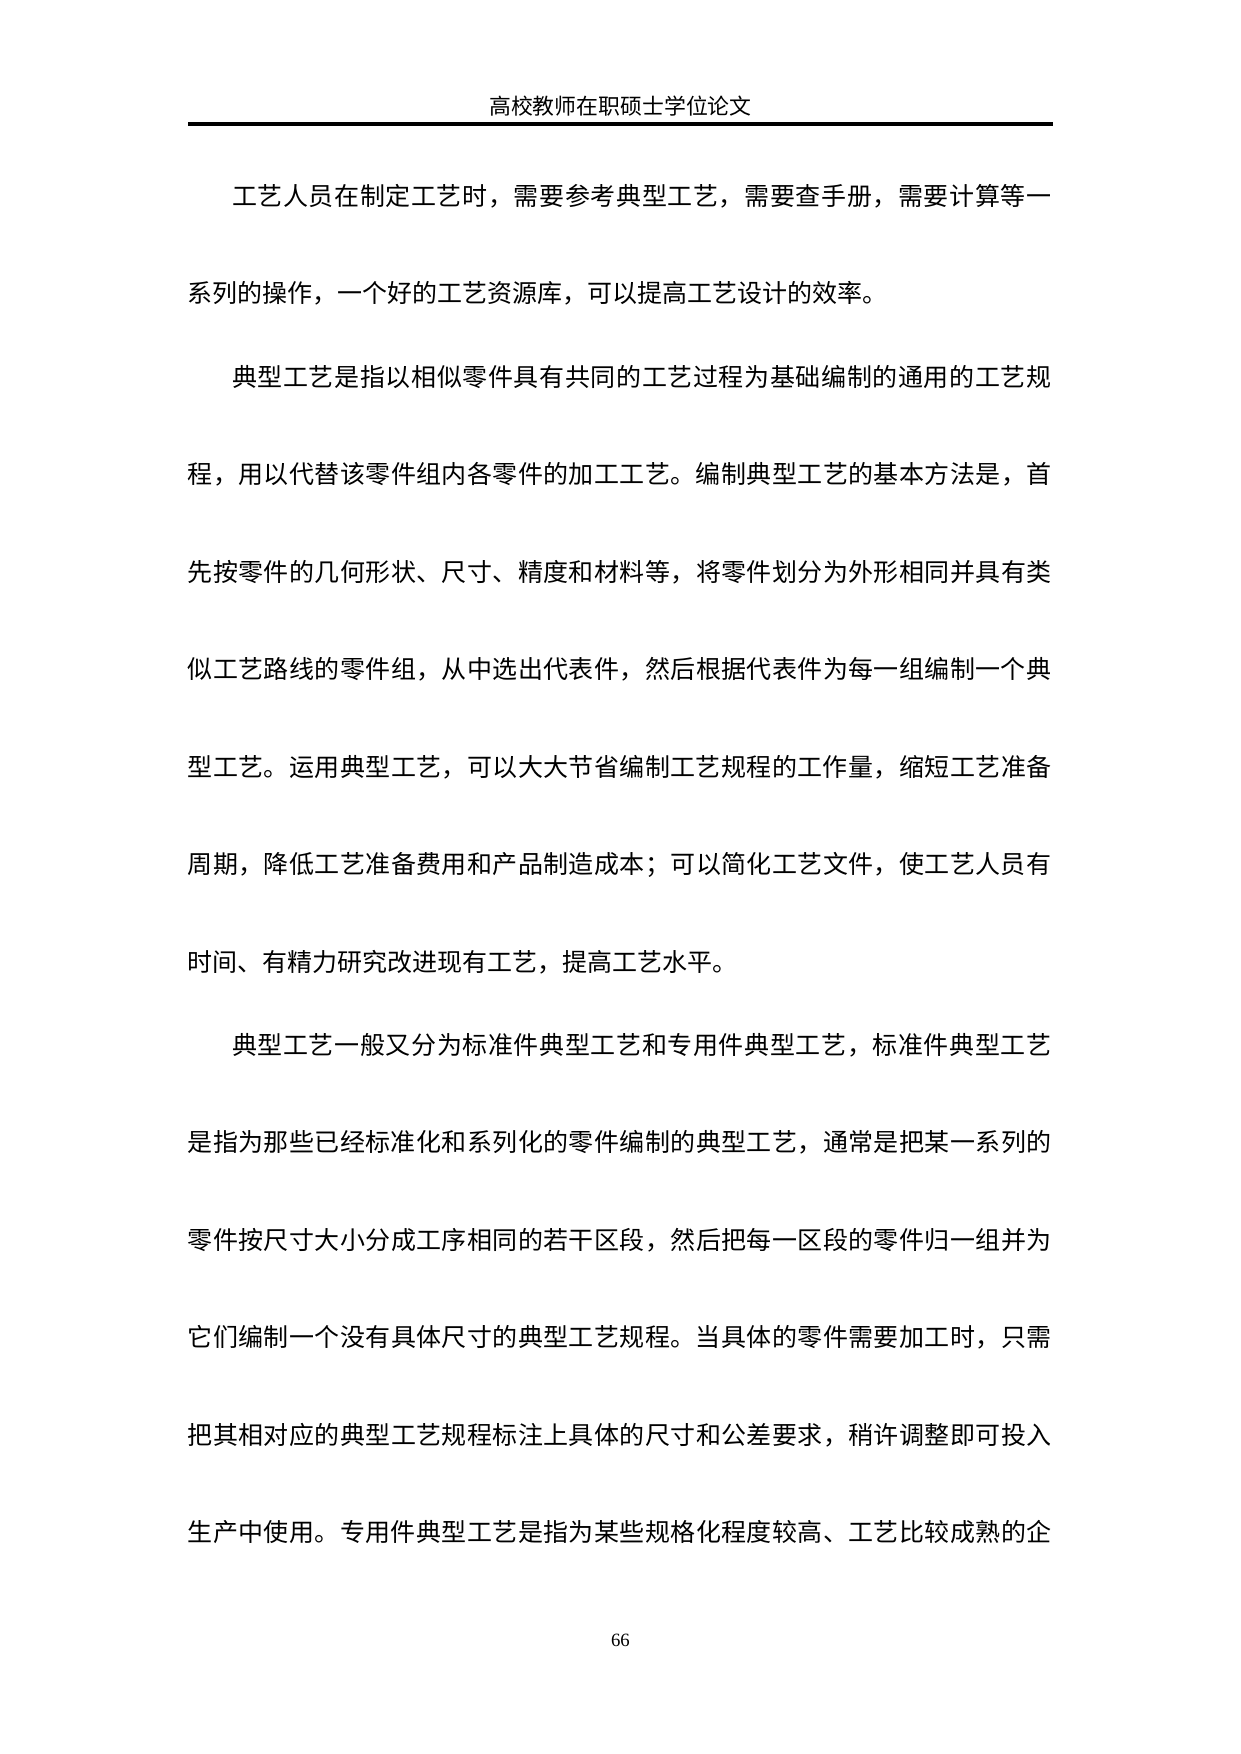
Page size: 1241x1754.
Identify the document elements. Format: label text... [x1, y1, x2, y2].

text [187, 1011, 1053, 1563]
text 典型工艺是指以相似零件具有共同的工艺过程为基础编制的通用的工艺规程，用以代替该零件组内各零件的加工工艺。编制典型工艺的基本方法是，首先按零件的几何形状、尺寸、精度和材料等，将零件划分为外形相同并具有类似工艺路线的零件组，从中选出代表件，然后根据代表件为每一组编制一个典型工艺。运用典型工艺，可以大大节省编制工艺规程的工作量，缩短工艺准备周期，降低工艺准备费用和产品制造成本；可以简化工艺文件，使工艺人员有时间、有精力研究改进现有工艺，提高工艺水平。 [187, 343, 1053, 993]
text 工艺人员在制定工艺时，需要参考典型工艺，需要查手册，需要计算等一系列的操作，一个好的工艺资源库，可以提高工艺设计的效率。 [187, 162, 1053, 324]
